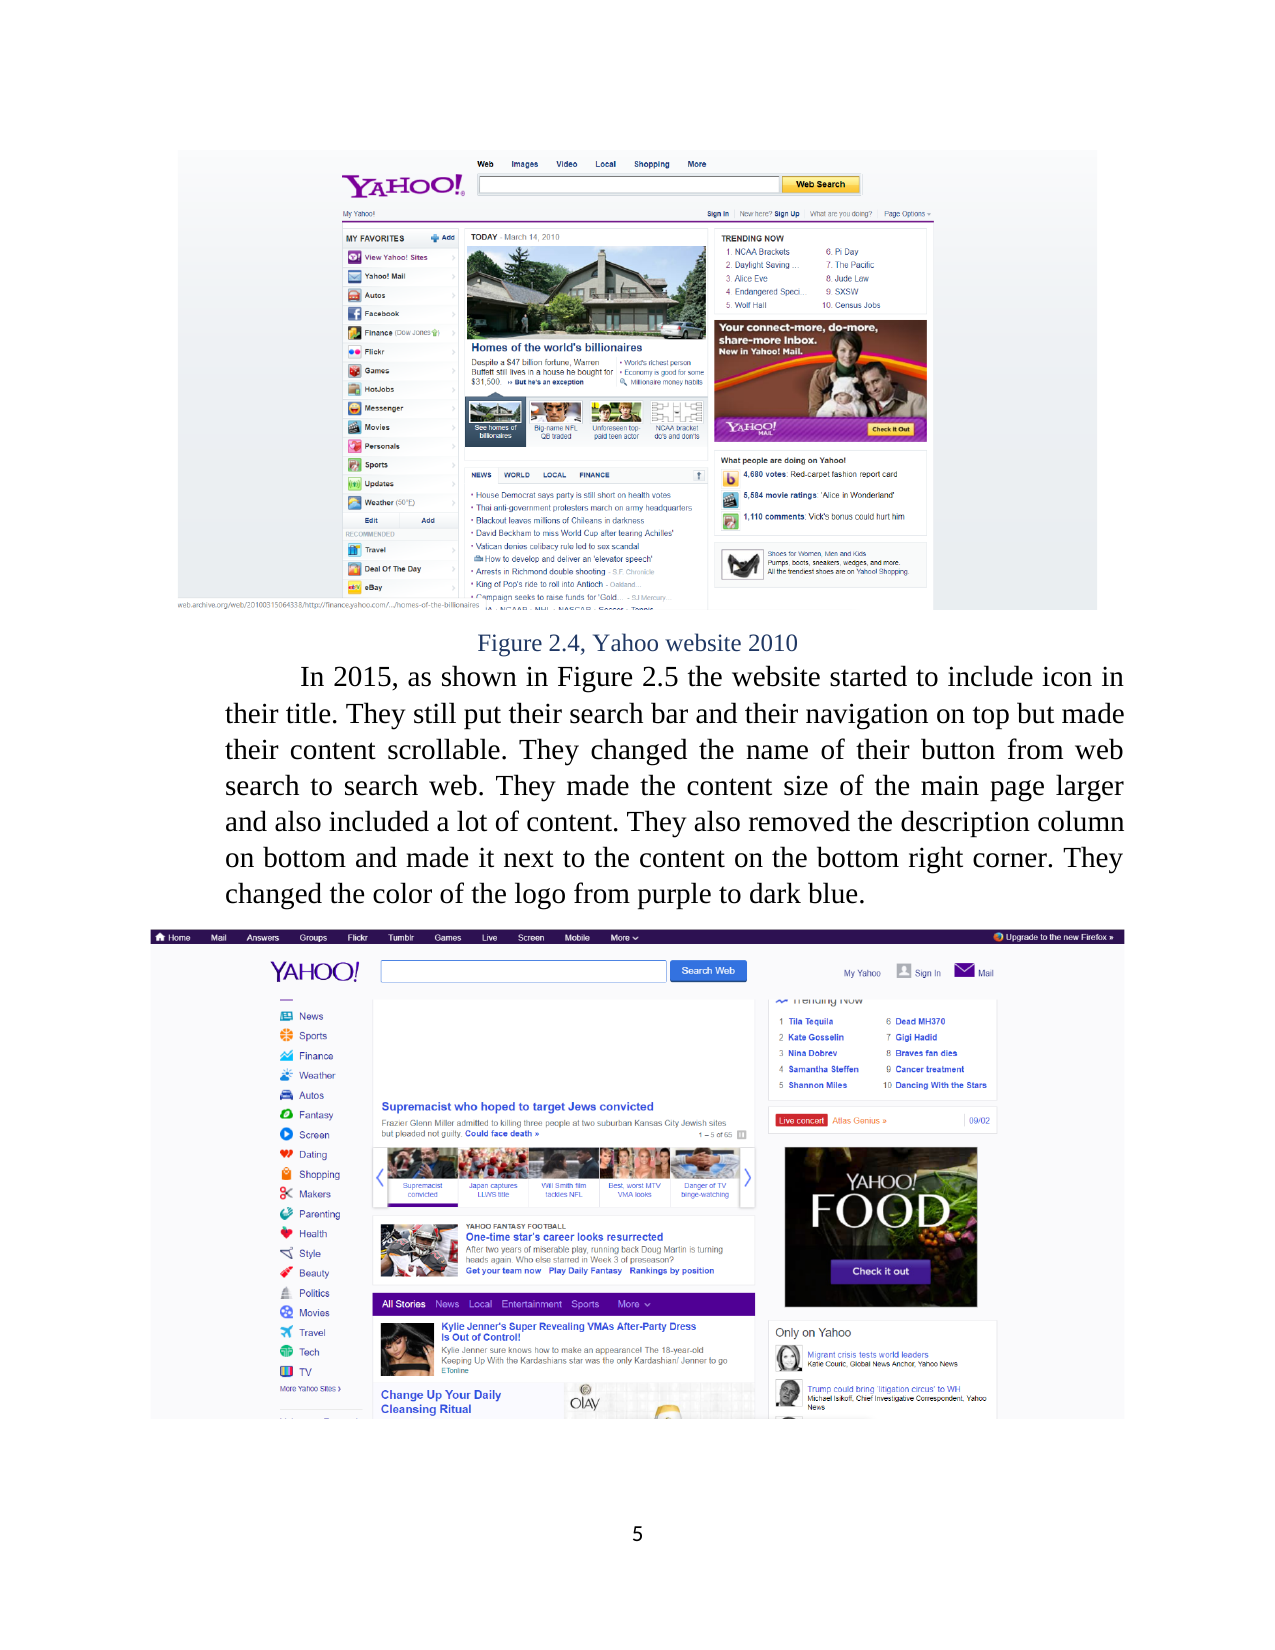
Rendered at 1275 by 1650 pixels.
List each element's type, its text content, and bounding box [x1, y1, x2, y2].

text In 2015, as shown in Figure 2.5 the website started to include icon in their title. They still put their search bar and their navigation on top but made their content scrollable. They changed the name of their button from web search to search web. They made the content size of the main page larger and also included a lot of content. They also removed the description column on bottom and made it next to the content on the bottom right corner. They changed the color of the logo from purple to dark blue. [225, 659, 1125, 910]
picture [150, 929, 1125, 1419]
picture [177, 150, 1098, 610]
subtitle Figure 2.4, Yahoo website 2010 [150, 628, 1125, 657]
